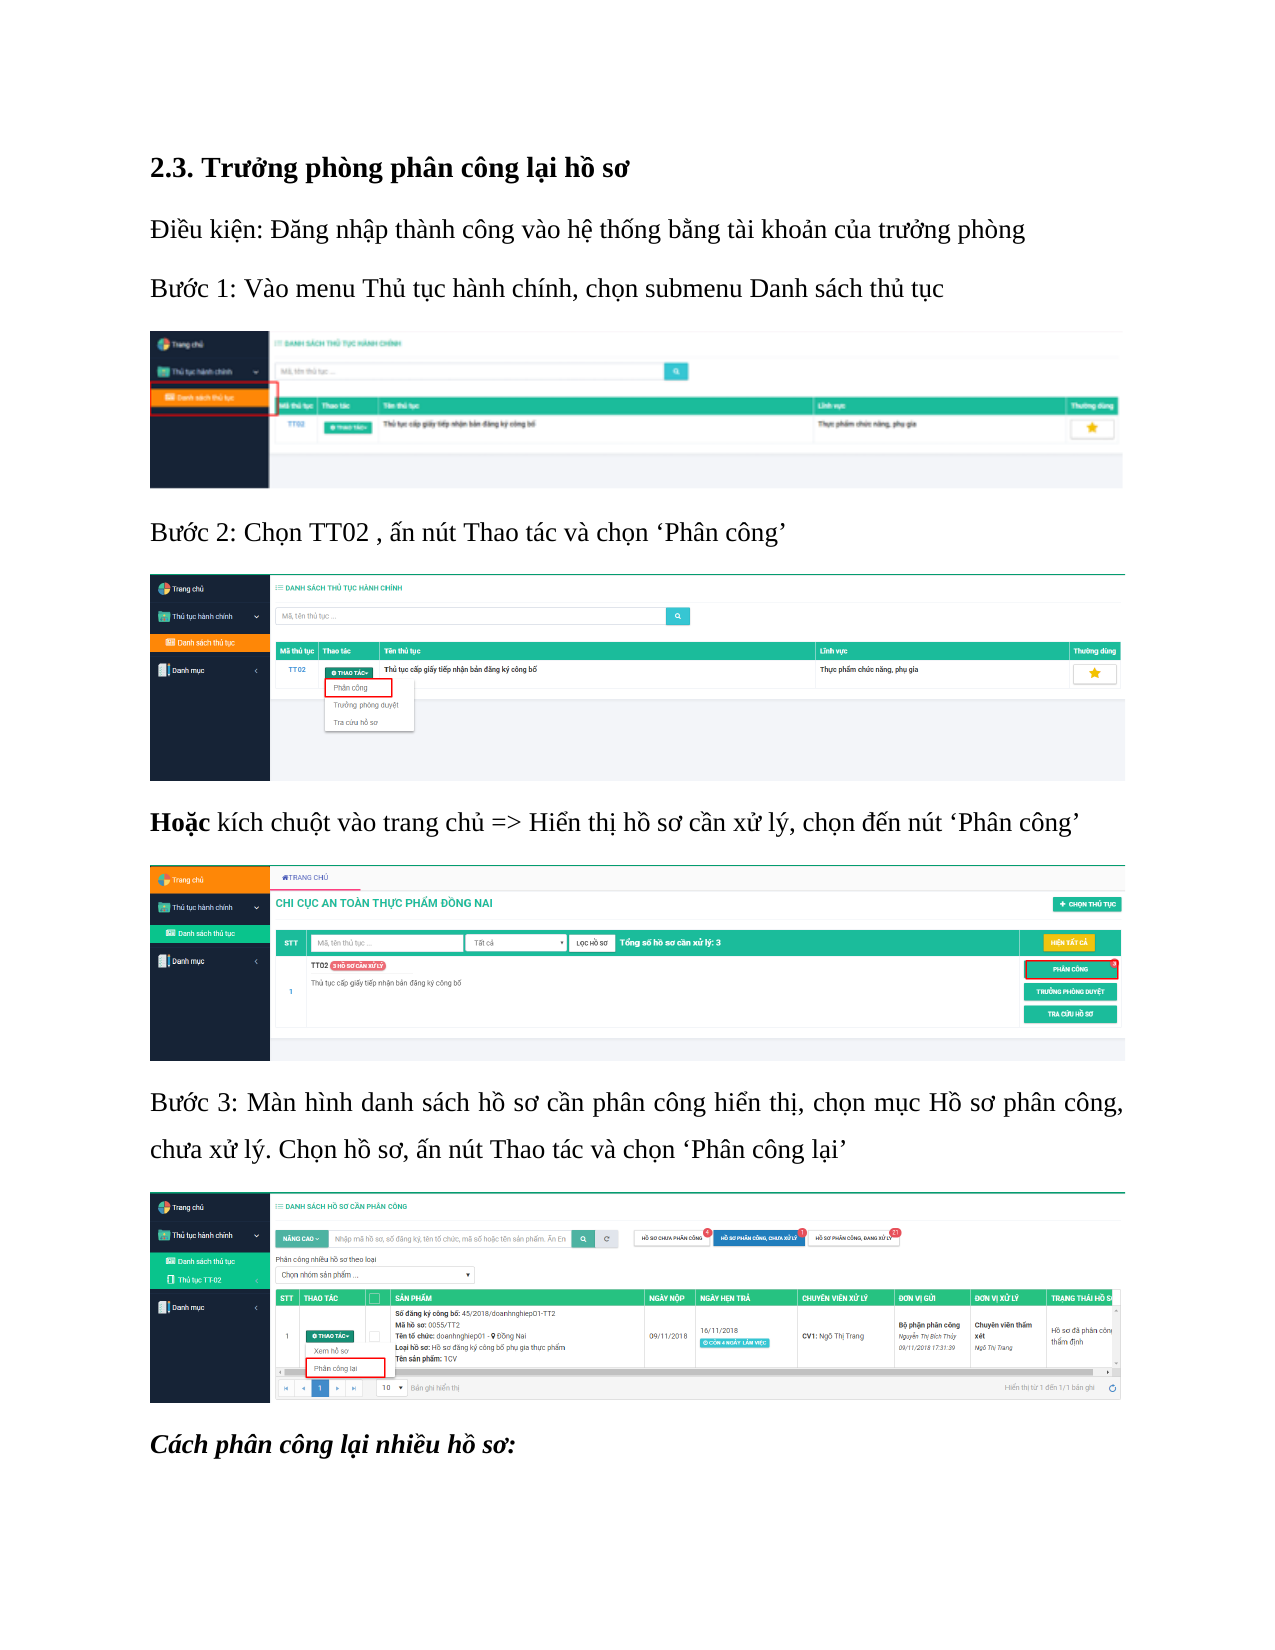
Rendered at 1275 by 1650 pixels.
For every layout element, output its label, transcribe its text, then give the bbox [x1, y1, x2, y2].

text Bước 3: Màn hình danh sách hồ sơ cần phân công hiển thị, chọn mục Hồ sơ phân công, chưa xử lý. Chọn hồ sơ, ấn nút Thao tác và chọn ‘Phân công lại’ [150, 1086, 1125, 1164]
picture [150, 331, 1125, 490]
text Cách phân công lại nhiều hồ sơ: [150, 1428, 1125, 1459]
text Bước 2: Chọn TT02 , ấn nút Thao tác và chọn ‘Phân công’ [150, 516, 1125, 547]
picture [150, 1192, 1125, 1403]
text Hoặc kích chuột vào trang chủ => Hiển thị hồ sơ cần xử lý, chọn đến nút ‘Phân công’ [150, 806, 1125, 837]
text Bước 1: Vào menu Thủ tục hành chính, chọn submenu Danh sách thủ tục [150, 272, 1125, 303]
subtitle 2.3. Trưởng phòng phân công lại hồ sơ [150, 150, 1125, 183]
picture [150, 574, 1125, 781]
text Điều kiện: Đăng nhập thành công vào hệ thống bằng tài khoản của trưởng phòng [150, 213, 1125, 244]
picture [150, 865, 1125, 1061]
